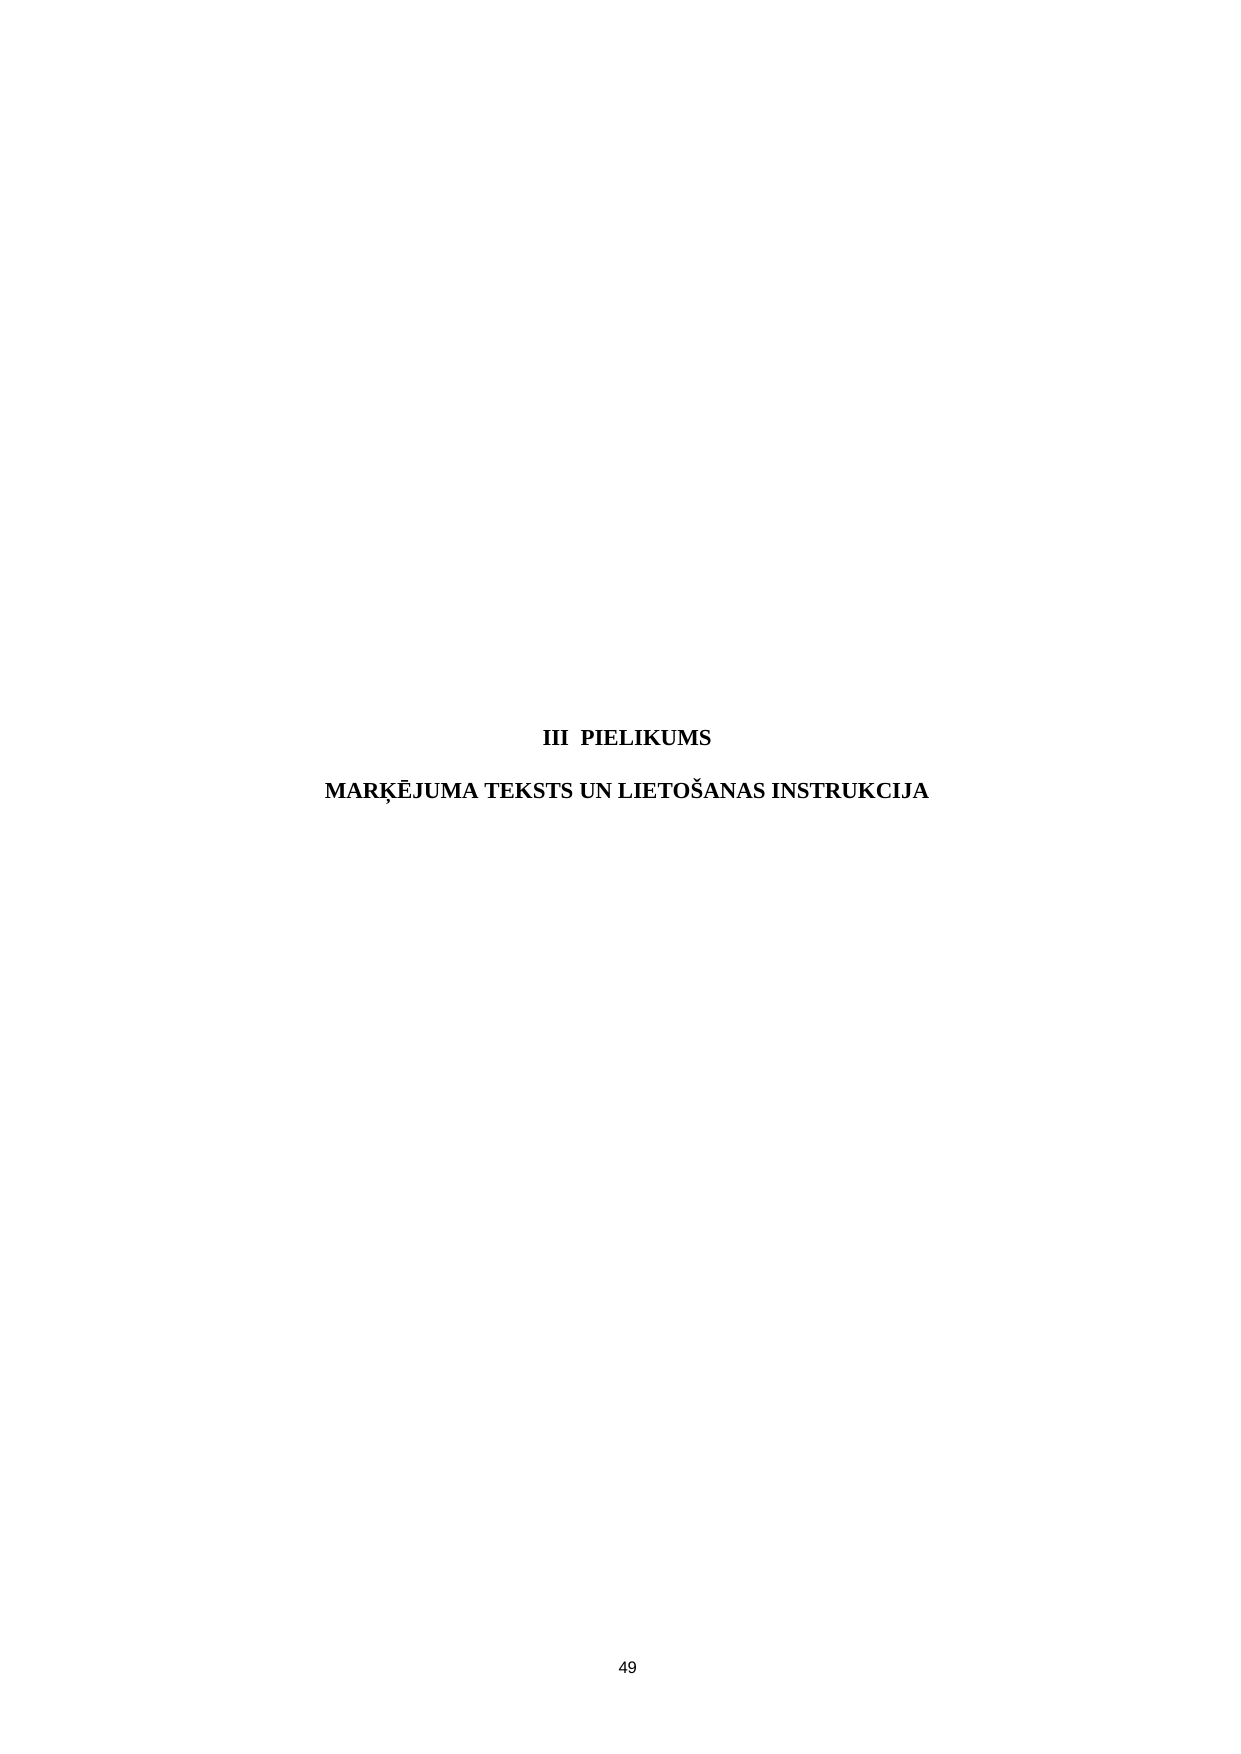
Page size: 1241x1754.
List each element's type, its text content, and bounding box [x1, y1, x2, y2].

text III PIELIKUMS [148, 724, 1106, 751]
text MARĶĒJUMA TEKSTS UN LIETOŠANAS INSTRUKCIJA [148, 777, 1106, 803]
